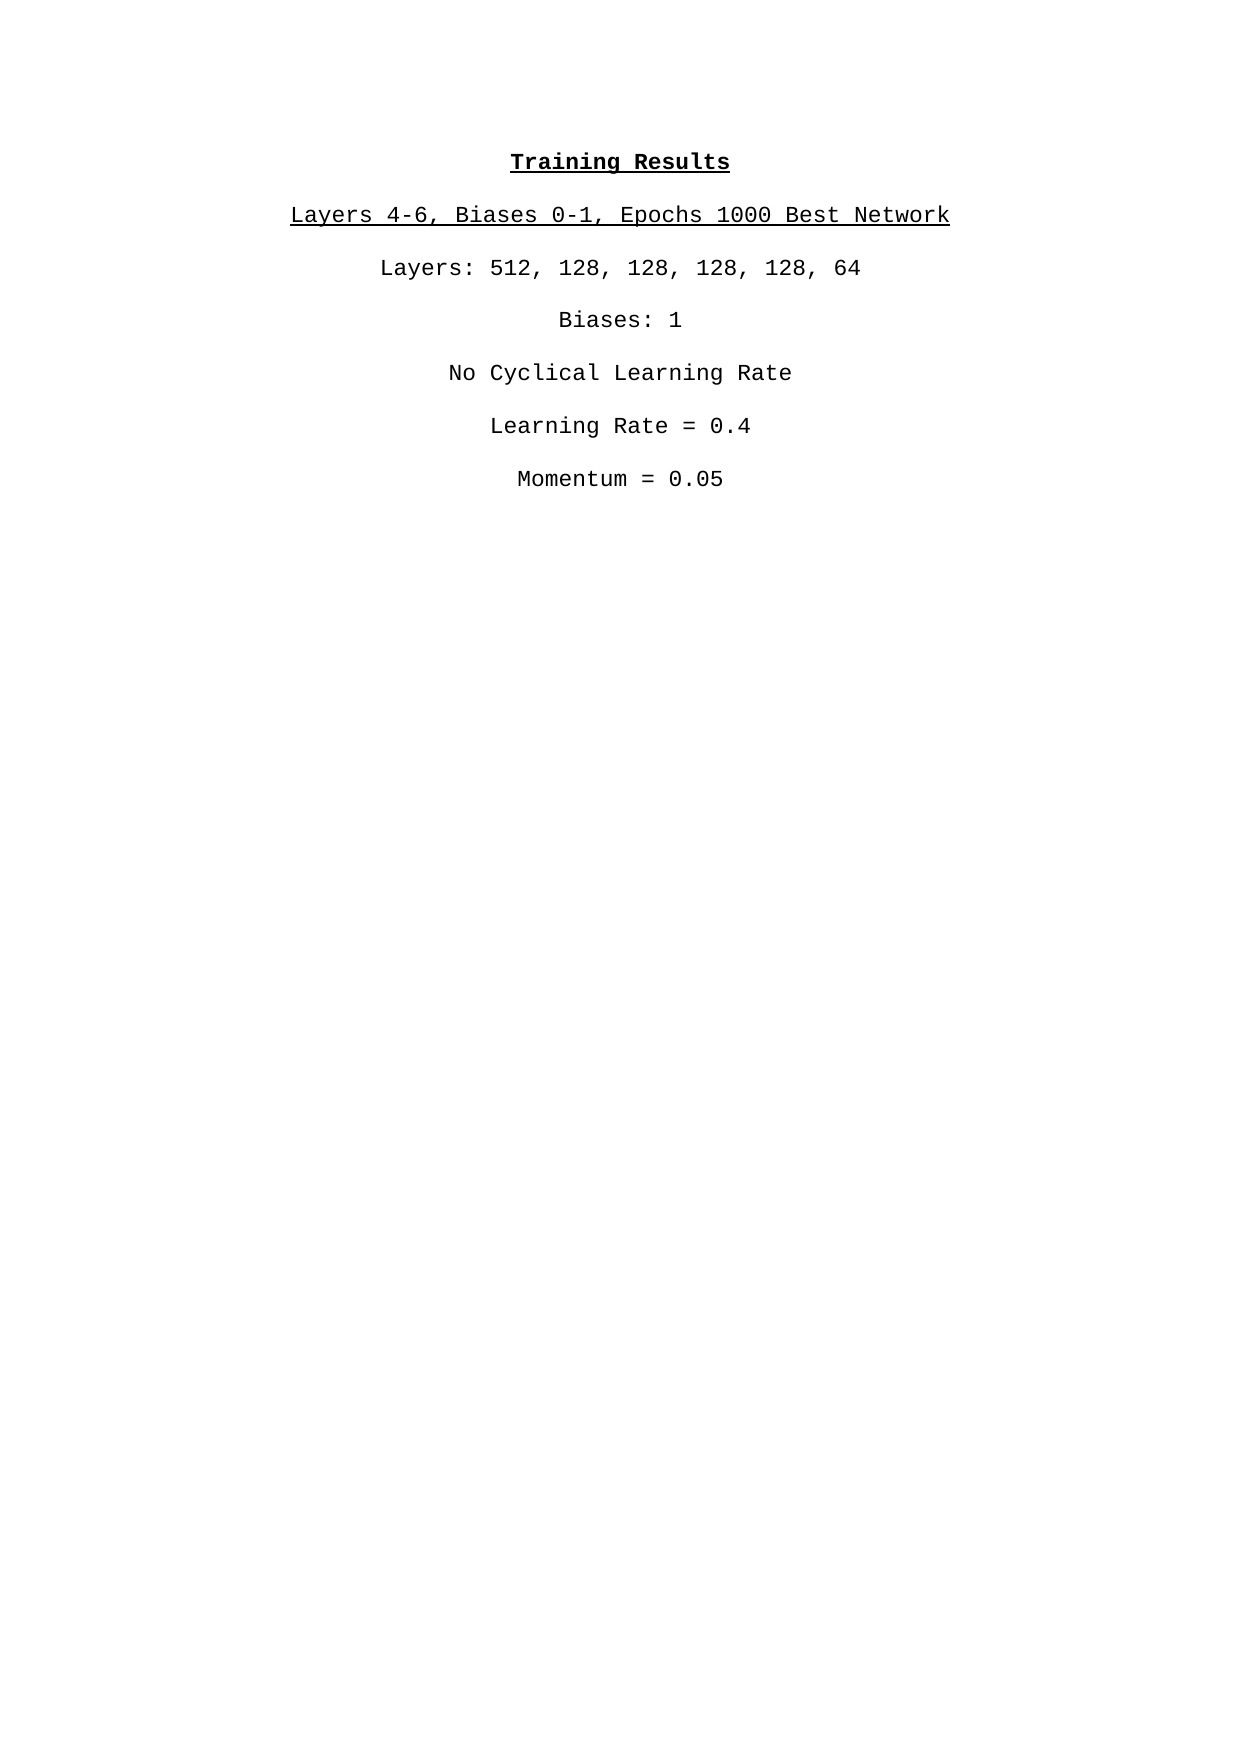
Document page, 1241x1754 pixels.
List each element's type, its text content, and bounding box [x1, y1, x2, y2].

text Biases: 1 [150, 309, 1090, 335]
text Layers: 512, 128, 128, 128, 128, 64 [150, 256, 1090, 282]
text Layers 4-6, Biases 0-1, Epochs 1000 Best Network [150, 203, 1090, 229]
text Training Results [150, 150, 1090, 176]
text Momentum = 0.05 [150, 467, 1090, 493]
text No Cyclical Learning Rate [150, 362, 1090, 388]
text Learning Rate = 0.4 [150, 414, 1090, 441]
